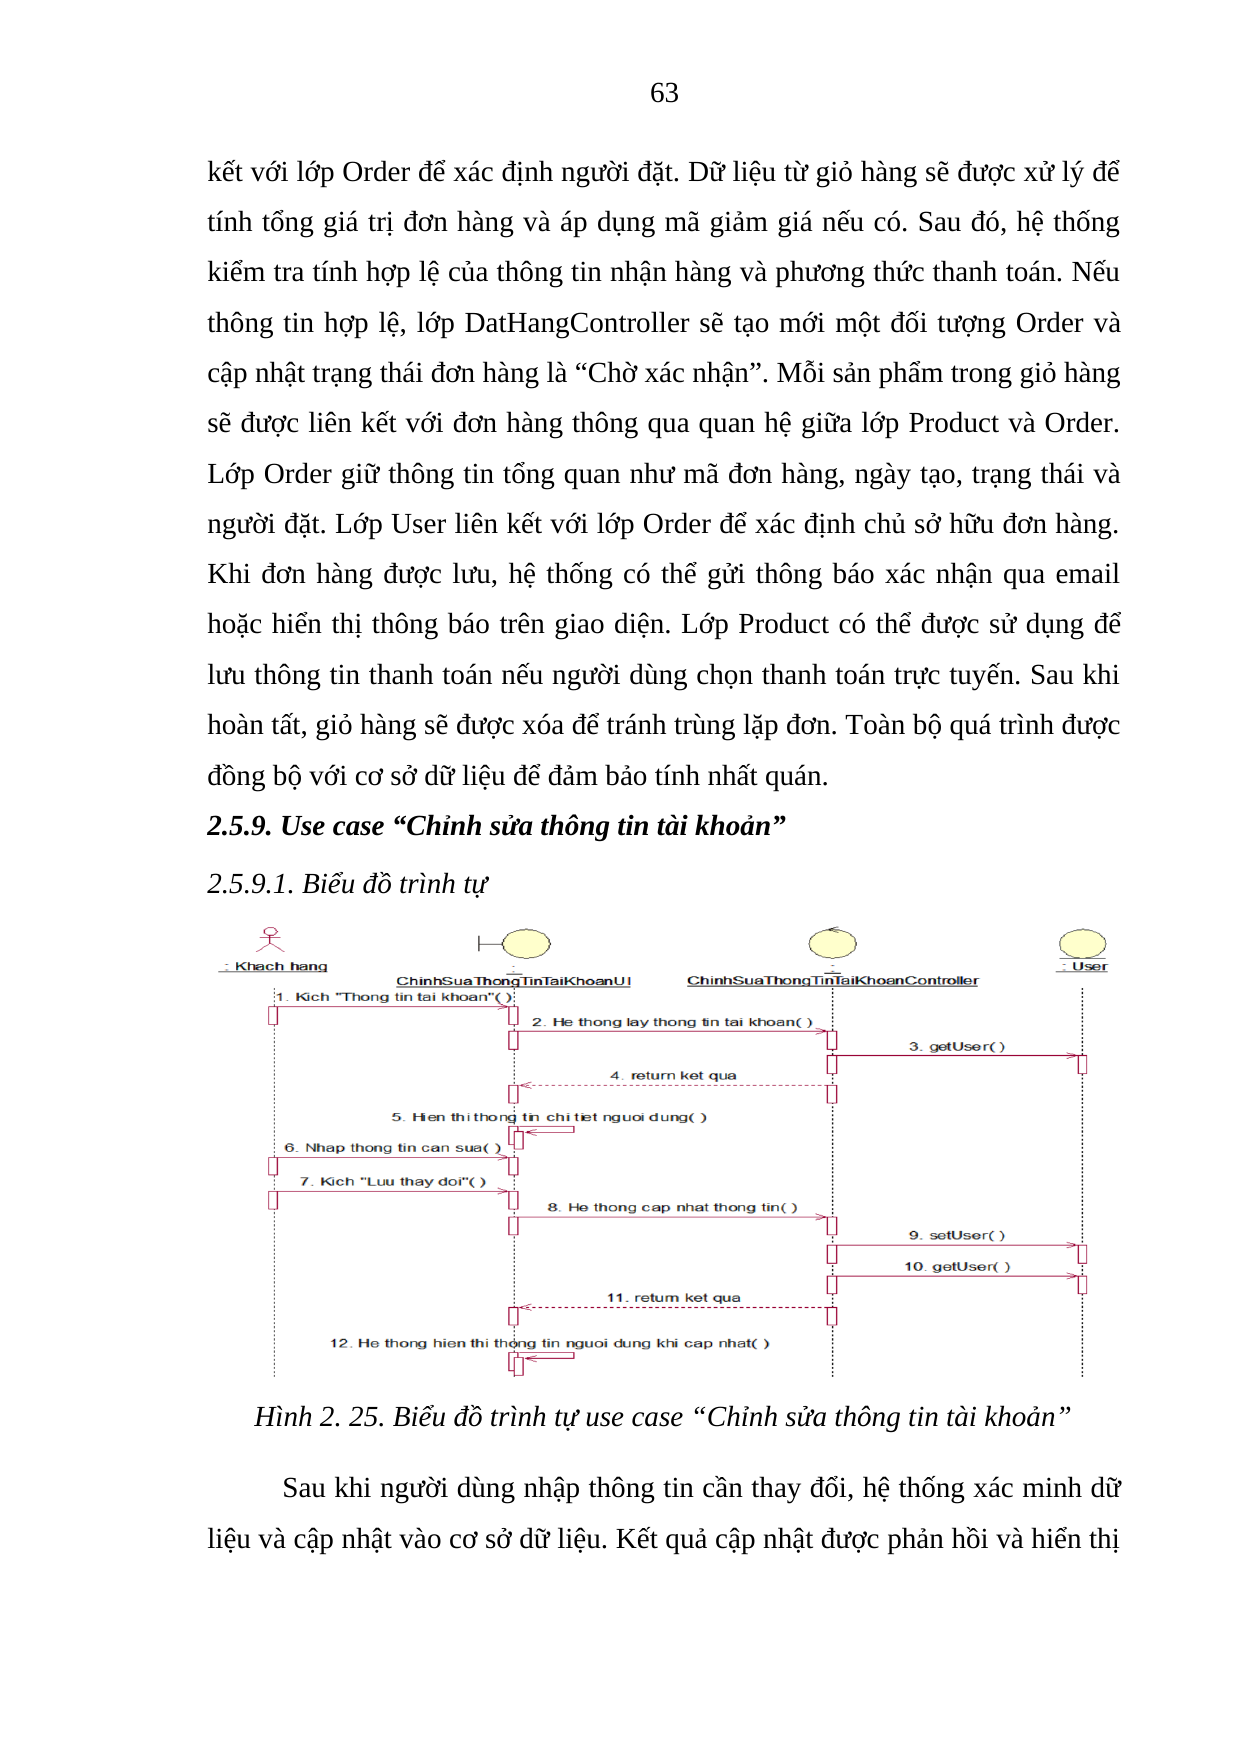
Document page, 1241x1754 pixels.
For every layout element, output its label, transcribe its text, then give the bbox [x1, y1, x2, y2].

picture [217, 923, 1112, 1377]
text Hình 2. 25. Biểu đồ trình tự use case “Chỉnh sửa thông tin tài khoản” [207, 1399, 1122, 1433]
subtitle 2.5.9. Use case “Chỉnh sửa thông tin tài khoản” [207, 808, 1122, 841]
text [207, 1471, 1122, 1554]
text 2.5.9.1. Biểu đồ trình tự [207, 867, 1122, 900]
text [207, 154, 1122, 791]
